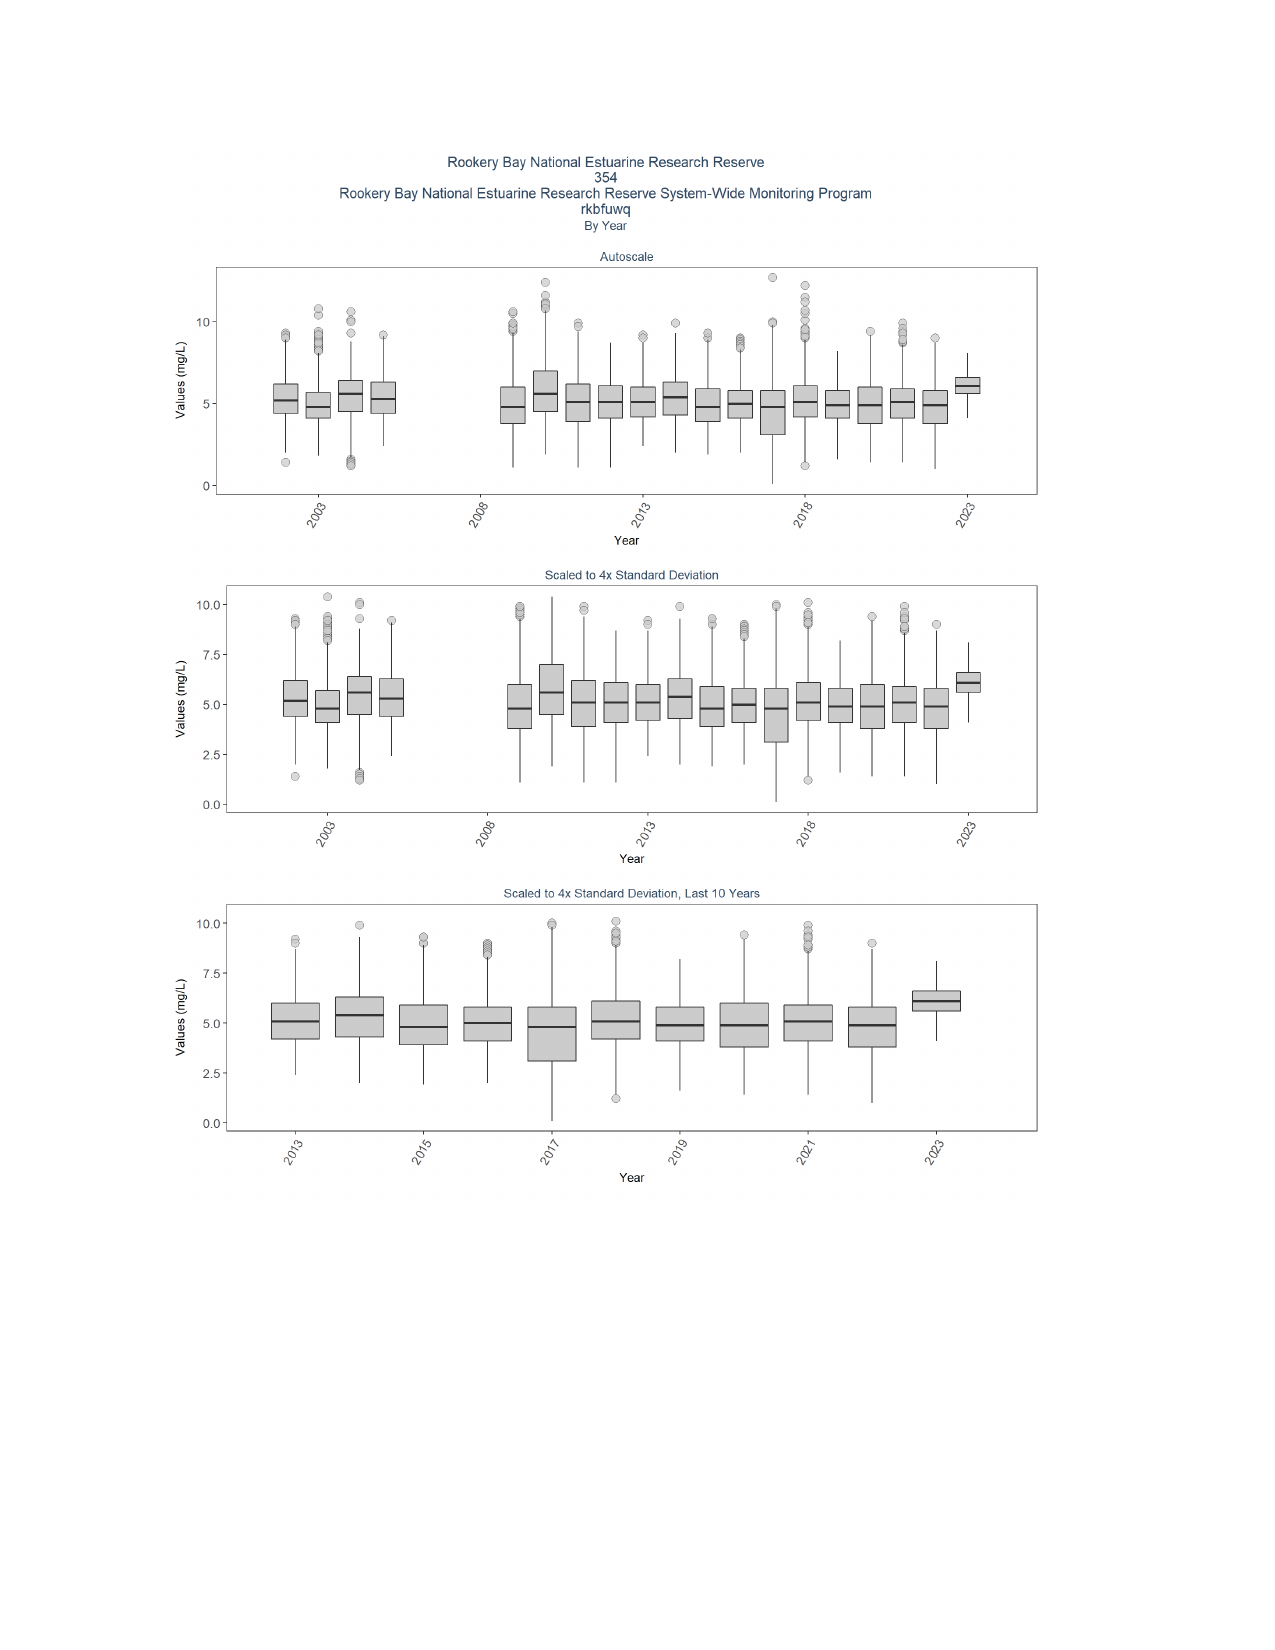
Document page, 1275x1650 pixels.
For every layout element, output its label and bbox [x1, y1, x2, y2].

picture [168, 150, 1044, 1200]
